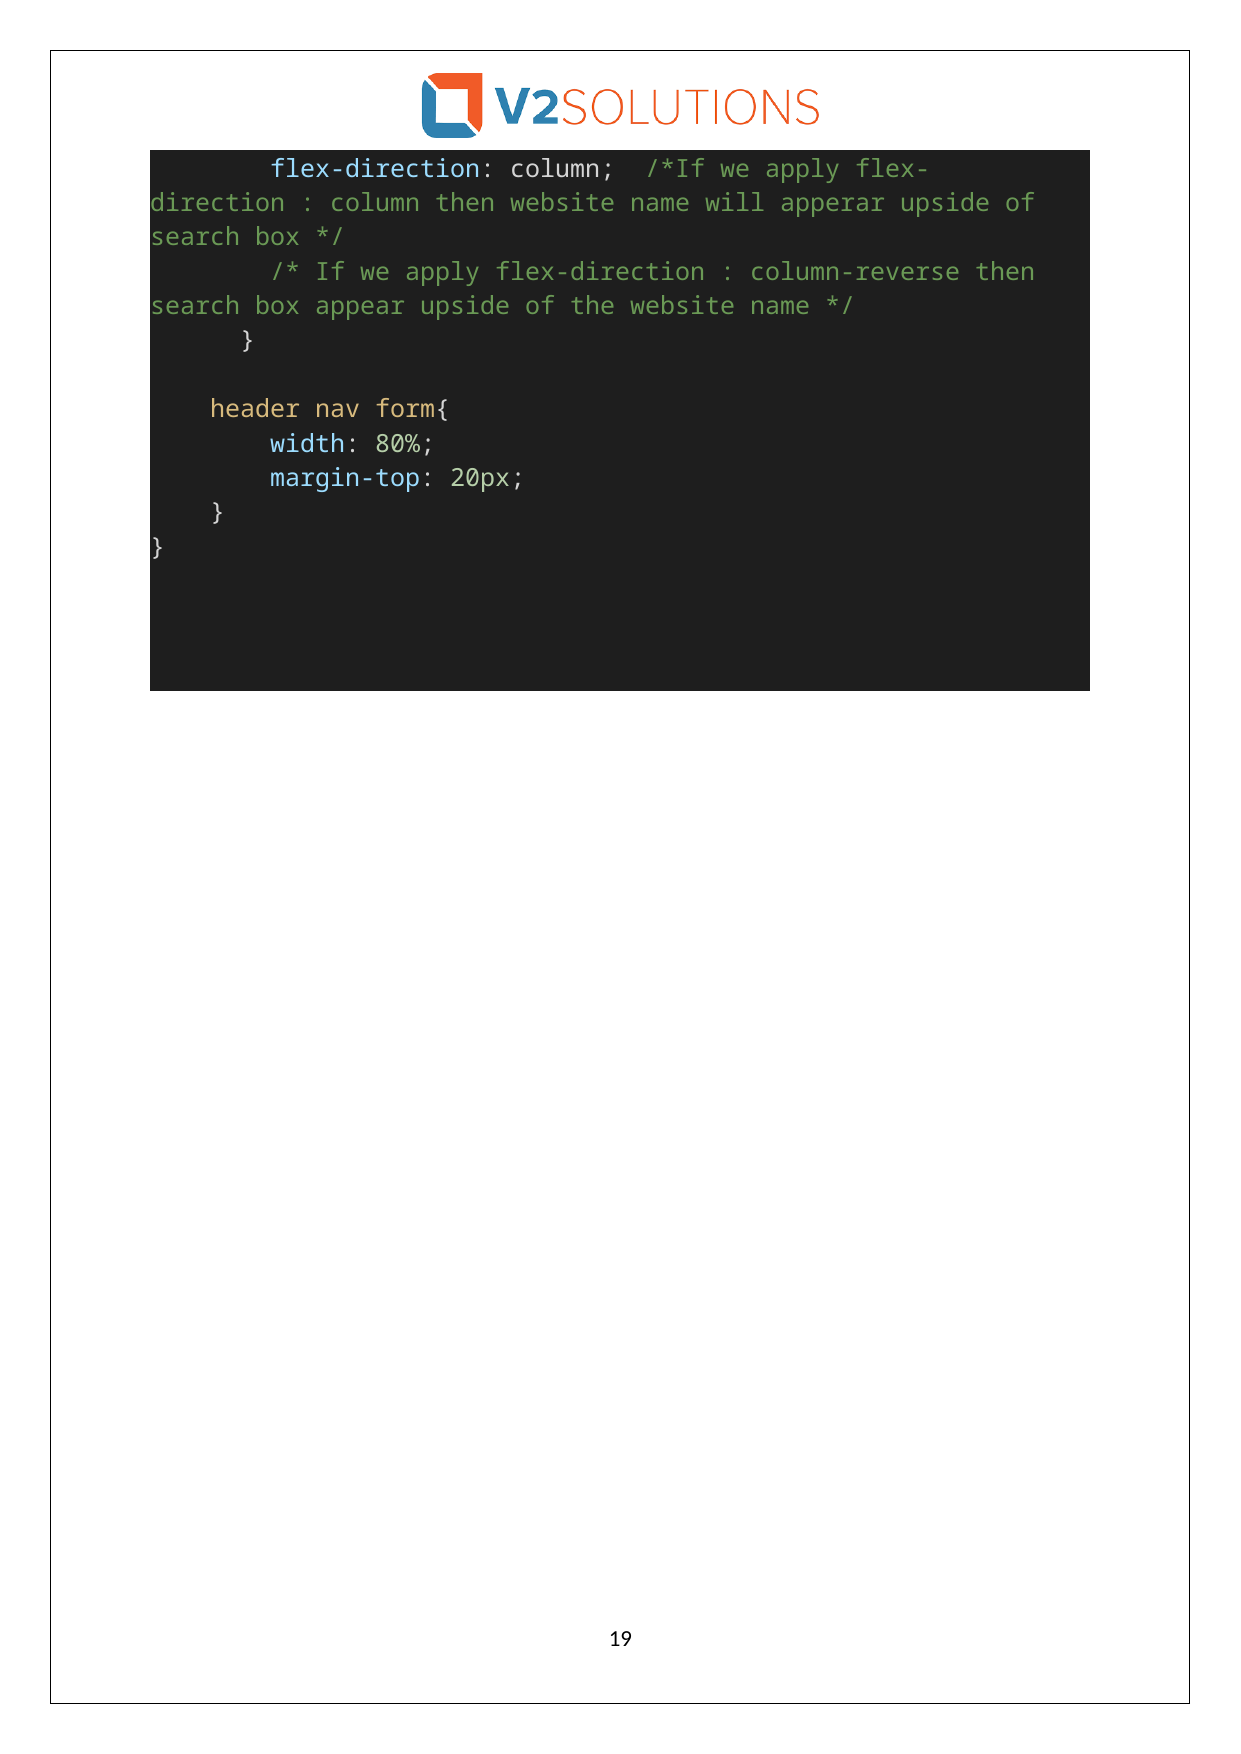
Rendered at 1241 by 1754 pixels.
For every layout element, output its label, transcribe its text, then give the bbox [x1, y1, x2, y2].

text } [150, 322, 1090, 356]
text width: 80%; [150, 425, 1090, 459]
text flex-direction: column; /*If we apply flex-direction : column then website name will apperar upside of search box */ [150, 150, 1090, 253]
text header nav form{ [150, 391, 1090, 425]
text } [150, 494, 1090, 528]
picture [420, 73, 820, 138]
text } [150, 528, 1090, 562]
text /* If we apply flex-direction : column-reverse then search box appear upside of the website name */ [150, 253, 1090, 322]
text margin-top: 20px; [150, 459, 1090, 494]
